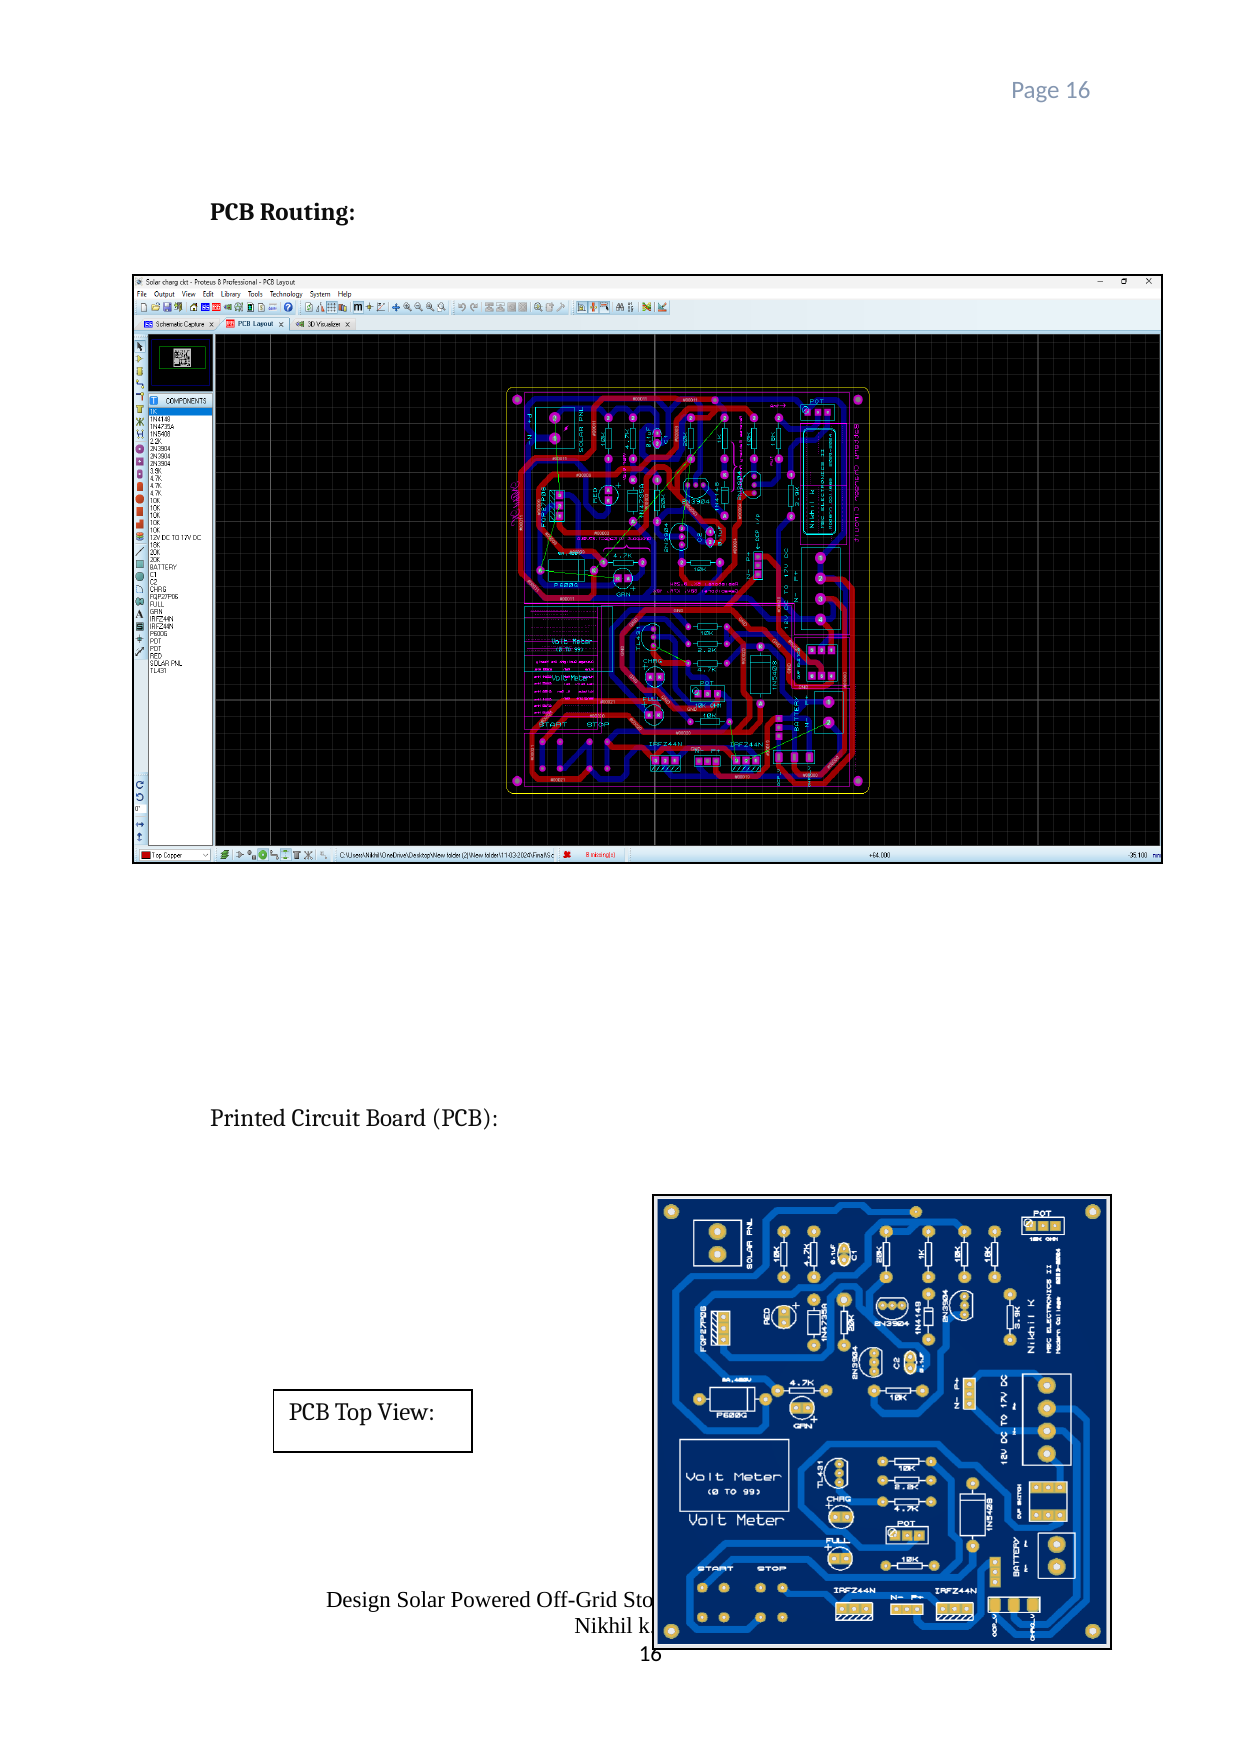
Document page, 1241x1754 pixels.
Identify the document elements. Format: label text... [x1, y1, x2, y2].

text PCB Routing: [210, 198, 1090, 226]
text Printed Circuit Board (PCB): [210, 1104, 1090, 1133]
picture [654, 1196, 1110, 1648]
picture [134, 276, 1161, 862]
